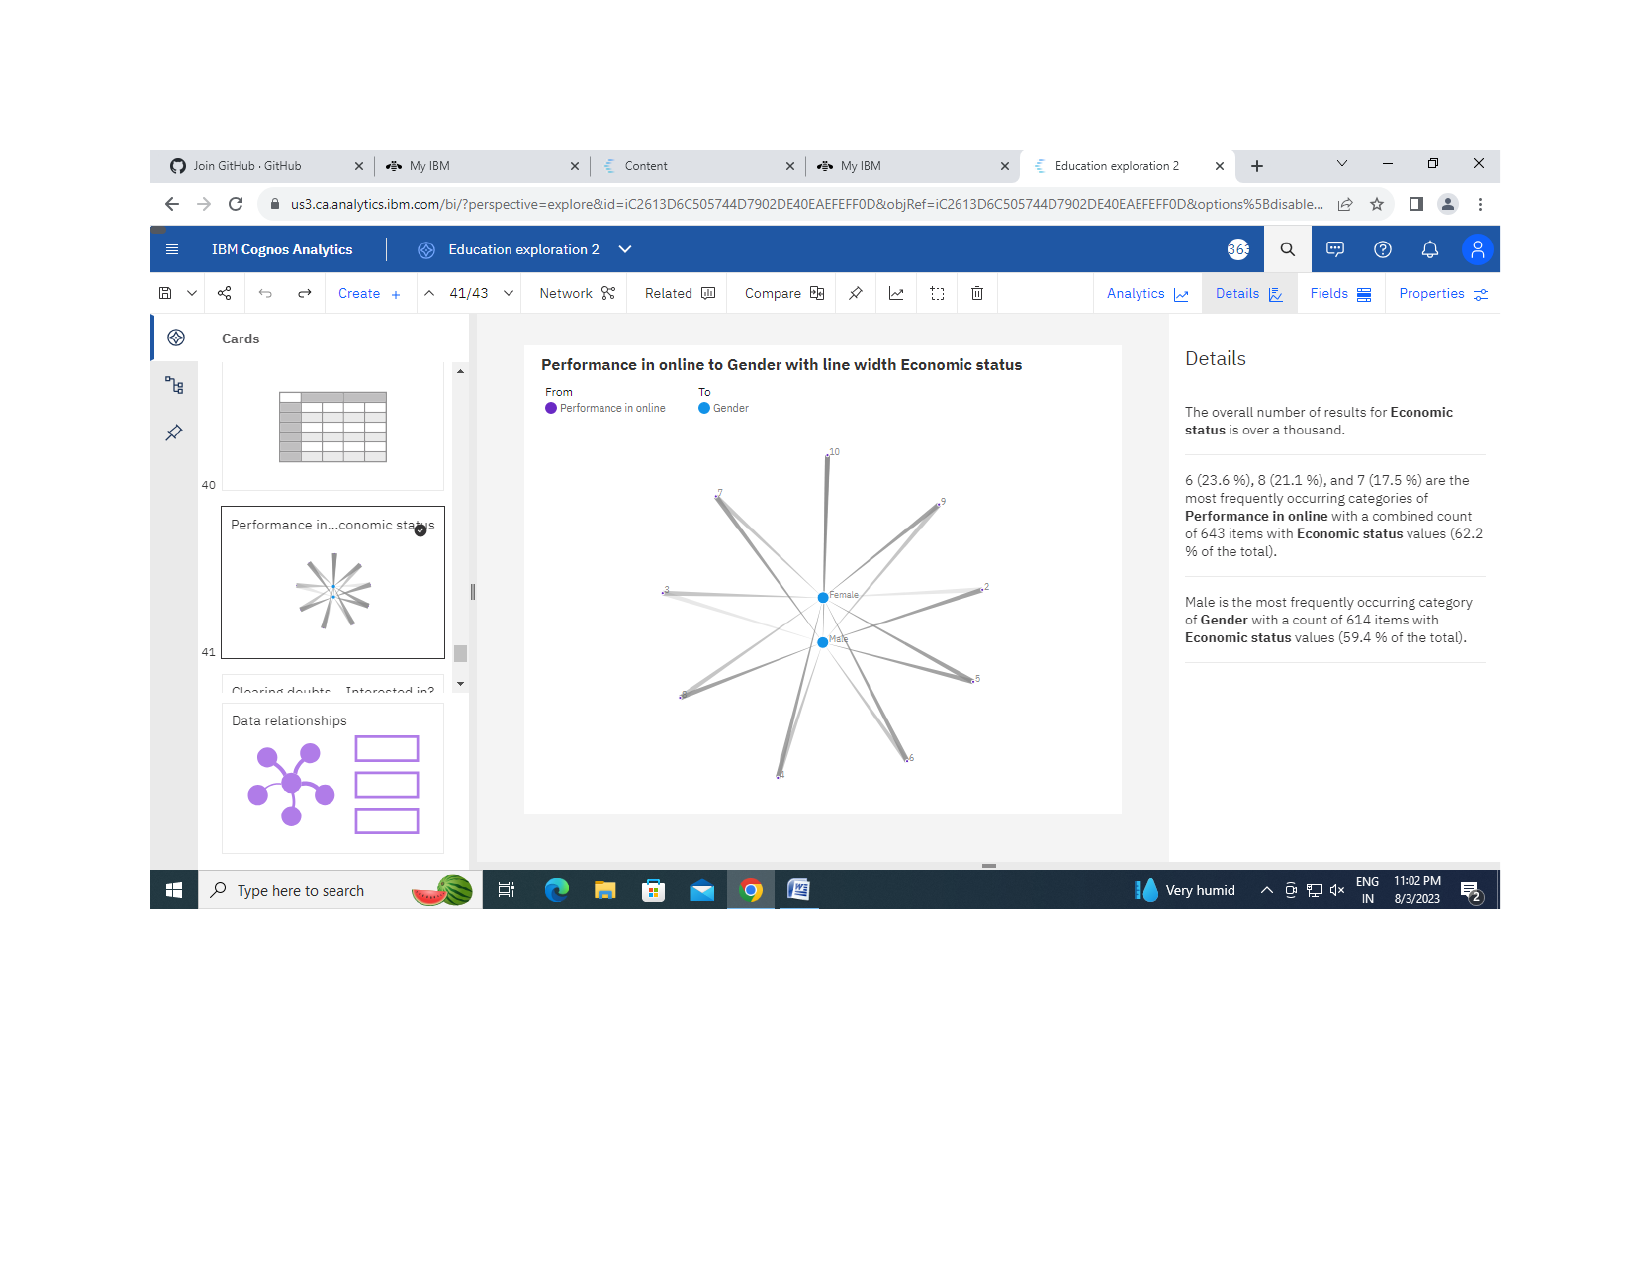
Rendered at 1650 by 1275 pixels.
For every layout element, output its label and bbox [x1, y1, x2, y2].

picture [150, 150, 1500, 909]
